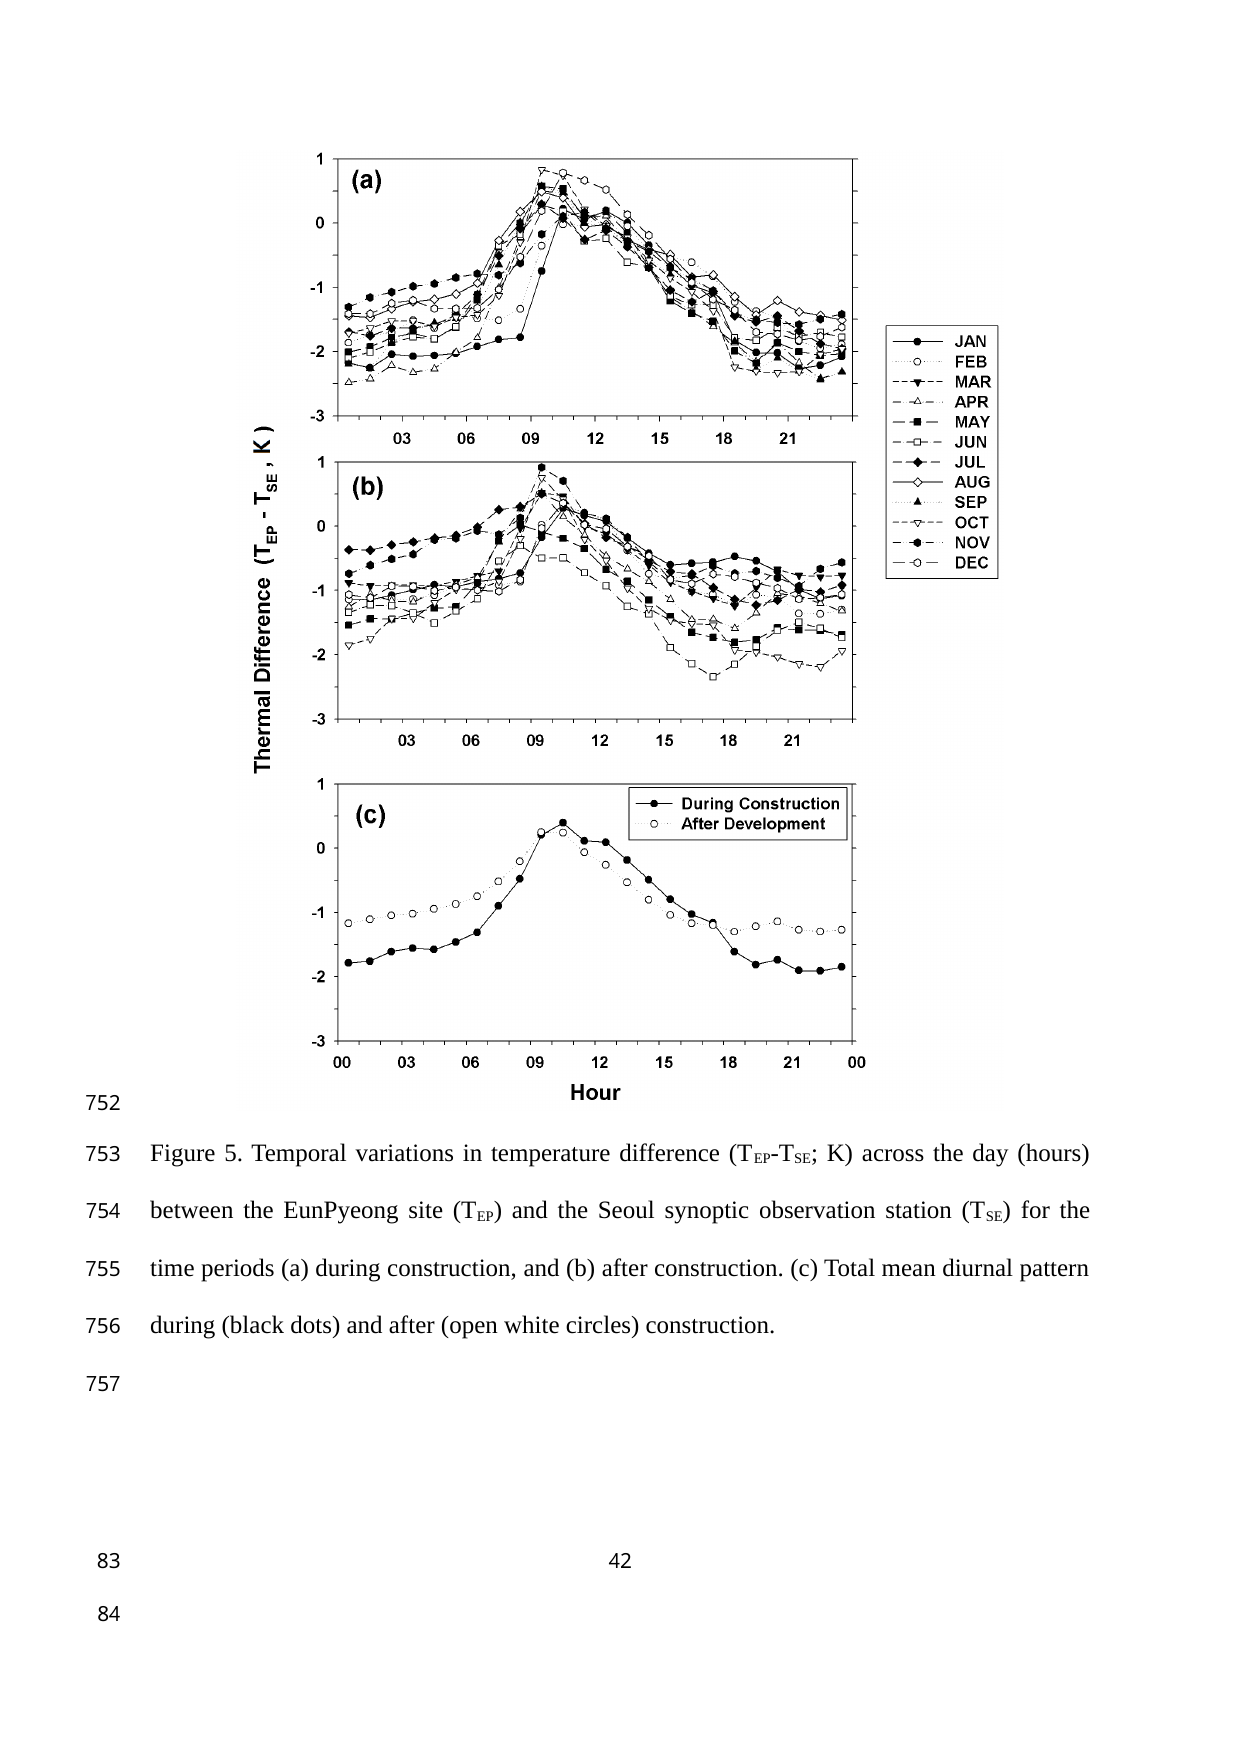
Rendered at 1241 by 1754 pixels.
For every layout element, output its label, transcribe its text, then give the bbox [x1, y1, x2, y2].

text Figure 5. Temporal variations in temperature difference (TEP-TSE; K) across the day (hours) between the EunPyeong site (TEP) and the Seoul synoptic observation station (TSE) for the time periods (a) during construction, and (b) after construction. (c) Total mean diurnal pattern during (black dots) and after (open white circles) construction. [150, 1138, 1090, 1339]
picture [236, 150, 1004, 1111]
